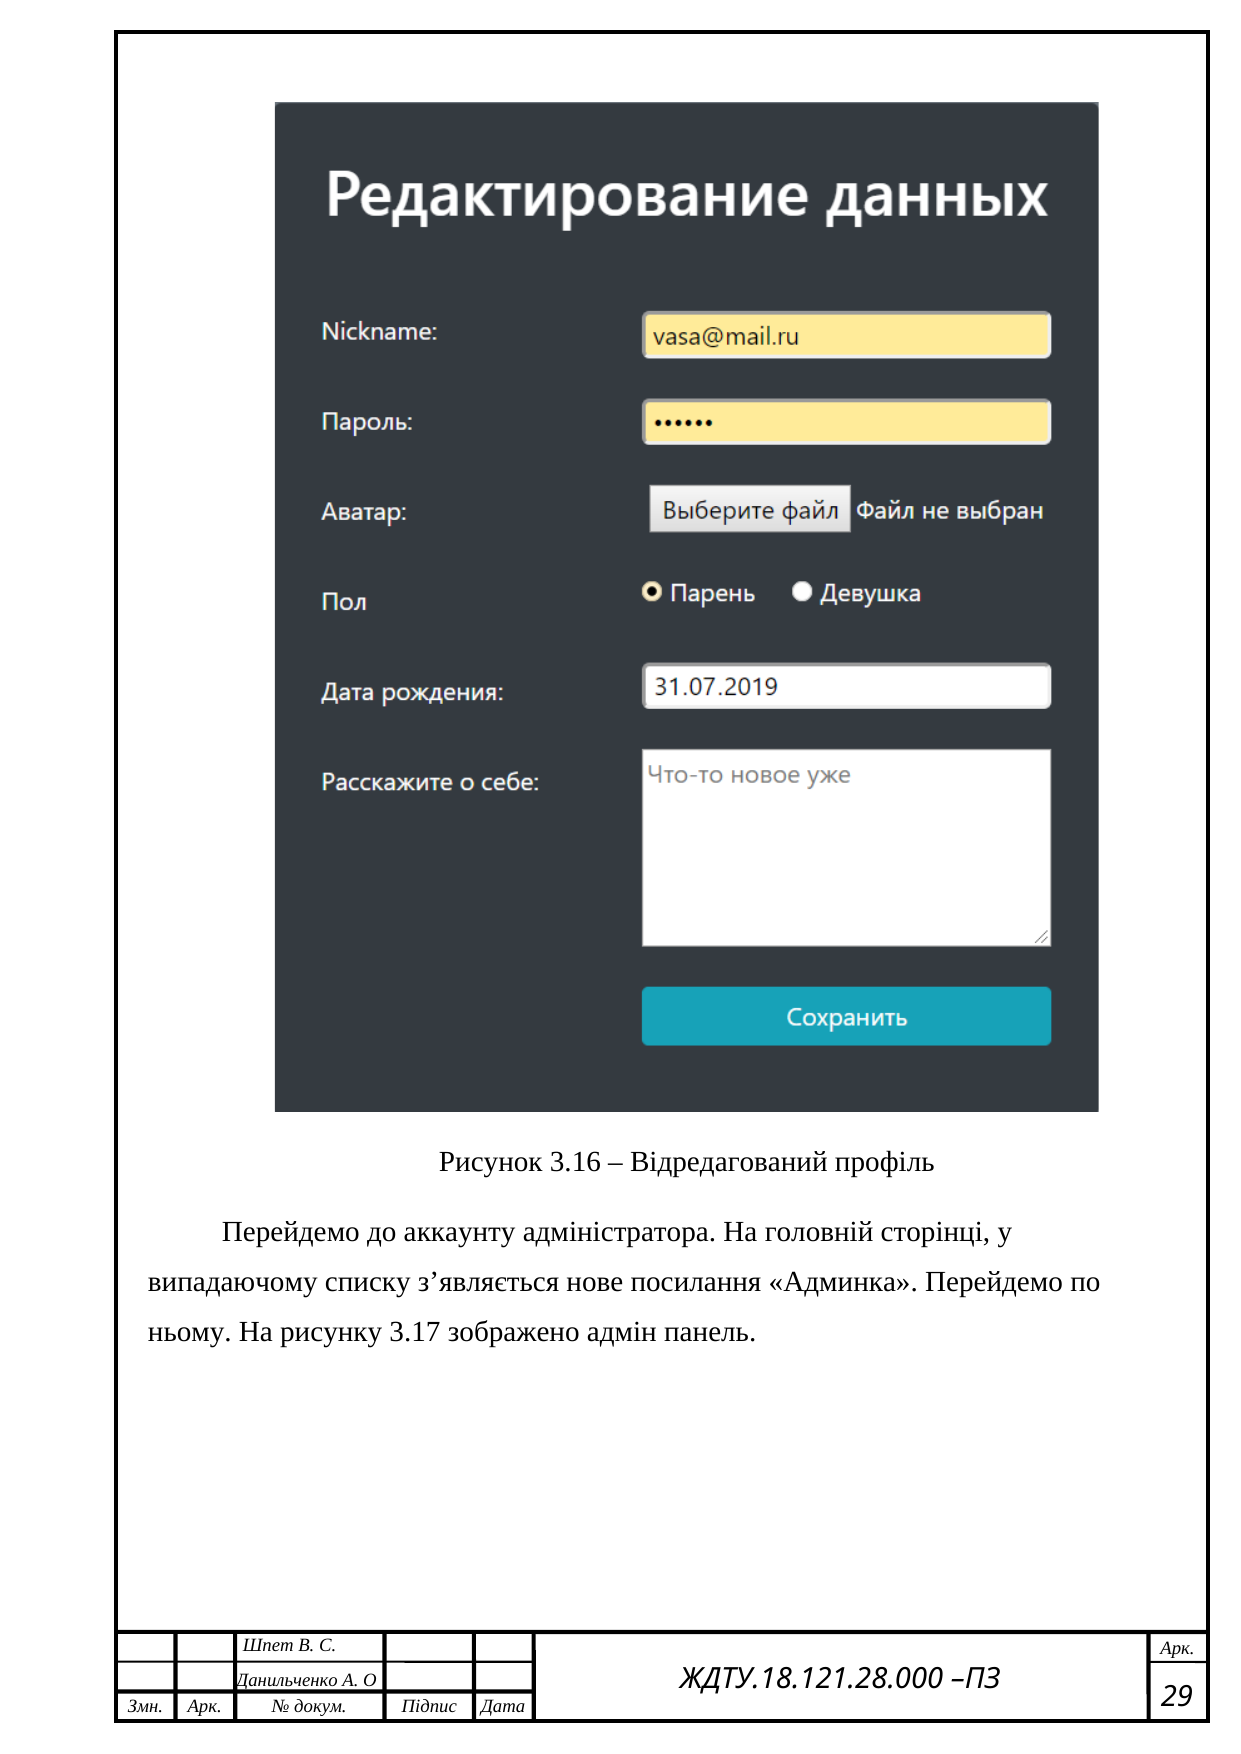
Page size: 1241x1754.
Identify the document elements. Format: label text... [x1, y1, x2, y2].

text Перейдемо до аккаунту адміністратора. На головній сторінці, у випадаючому списку з’являється нове посилання «Админка». Перейдемо по ньому. На рисунку 3.17 зображено адмін панель. [148, 1214, 1152, 1348]
picture [274, 102, 1099, 1112]
text Рисунок 3.16 – Відредагований профіль [148, 1144, 1152, 1178]
